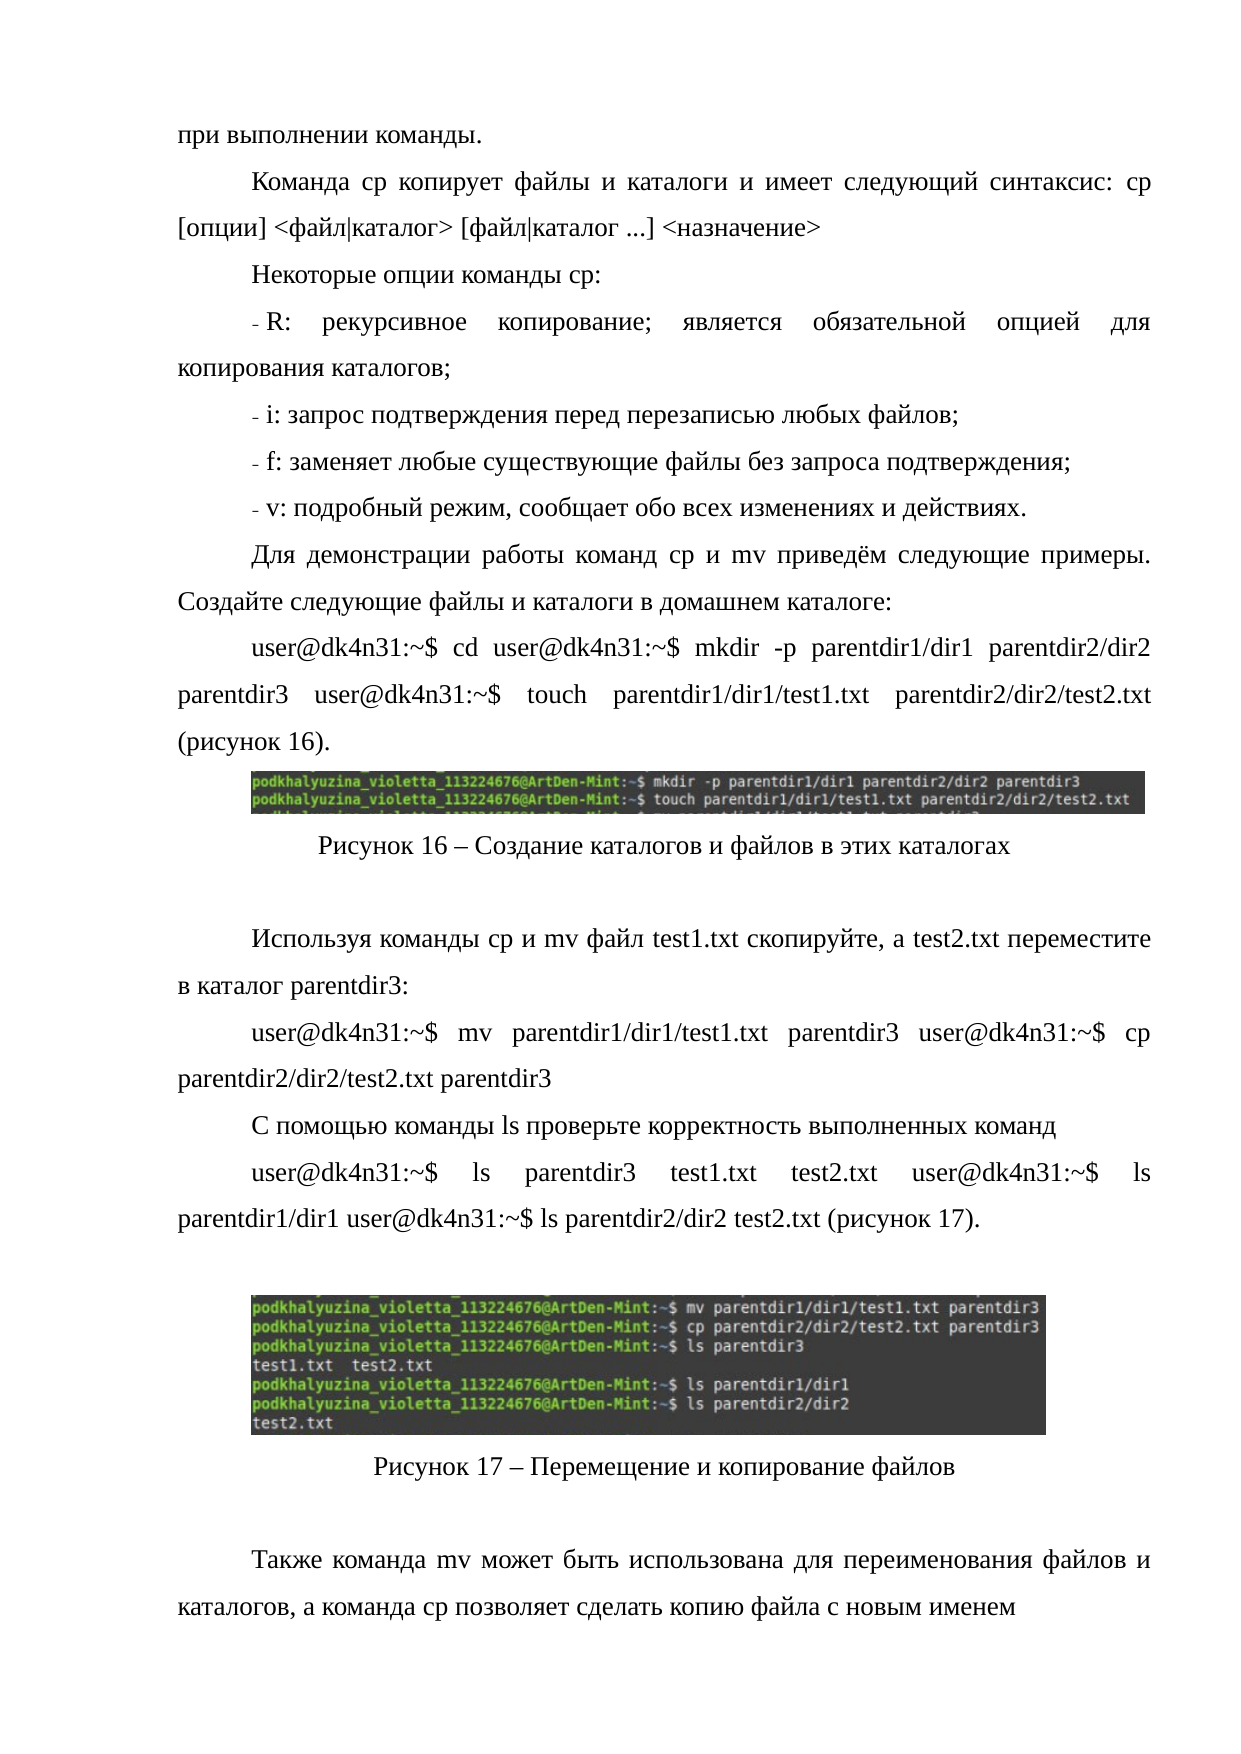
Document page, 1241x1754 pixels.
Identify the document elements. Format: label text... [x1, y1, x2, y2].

picture [251, 771, 1145, 814]
text Рисунок 16 – Создание каталогов и файлов в этих каталогах [177, 829, 1152, 860]
text Используя команды cp и mv файл test1.txt скопируйте, а test2.txt переместите в каталог parentdir3: [177, 922, 1152, 1000]
text i: запрос подтверждения перед перезаписью любых файлов; [177, 398, 1152, 429]
text Рисунок 17 – Перемещение и копирование файлов [177, 1450, 1152, 1481]
text Команда cp копирует файлы и каталоги и имеет следующий синтаксис: cp [опции] <файл|каталог> [файл|каталог ...] <назначение> [177, 165, 1152, 243]
text user@dk4n31:~$ ls parentdir3 test1.txt test2.txt user@dk4n31:~$ ls parentdir1/dir1 user@dk4n31:~$ ls parentdir2/dir2 test2.txt (рисунок 17). [177, 1156, 1152, 1233]
picture [251, 1295, 1046, 1435]
text Для демонстрации работы команд cp и mv приведём следующие примеры. Создайте следующие файлы и каталоги в домашнем каталоге: [177, 538, 1152, 616]
text user@dk4n31:~$ mv parentdir1/dir1/test1.txt parentdir3 user@dk4n31:~$ cp parentdir2/dir2/test2.txt parentdir3 [177, 1016, 1152, 1093]
text Некоторые опции команды cp: [177, 258, 1152, 289]
text v: подробный режим, сообщает обо всех изменениях и действиях. [177, 491, 1152, 523]
text R: рекурсивное копирование; является обязательной опцией для копирования каталогов; [177, 305, 1152, 383]
text f: заменяет любые существующие файлы без запроса подтверждения; [177, 445, 1152, 476]
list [177, 118, 1152, 149]
text Также команда mv может быть использована для переименования файлов и каталогов, а команда cp позволяет сделать копию файла с новым именем [177, 1543, 1152, 1621]
text user@dk4n31:~$ cd user@dk4n31:~$ mkdir -p parentdir1/dir1 parentdir2/dir2 parentdir3 user@dk4n31:~$ touch parentdir1/dir1/test1.txt parentdir2/dir2/test2.txt (рисунок 16). [177, 631, 1152, 756]
text С помощью команды ls проверьте корректность выполненных команд [177, 1109, 1152, 1140]
